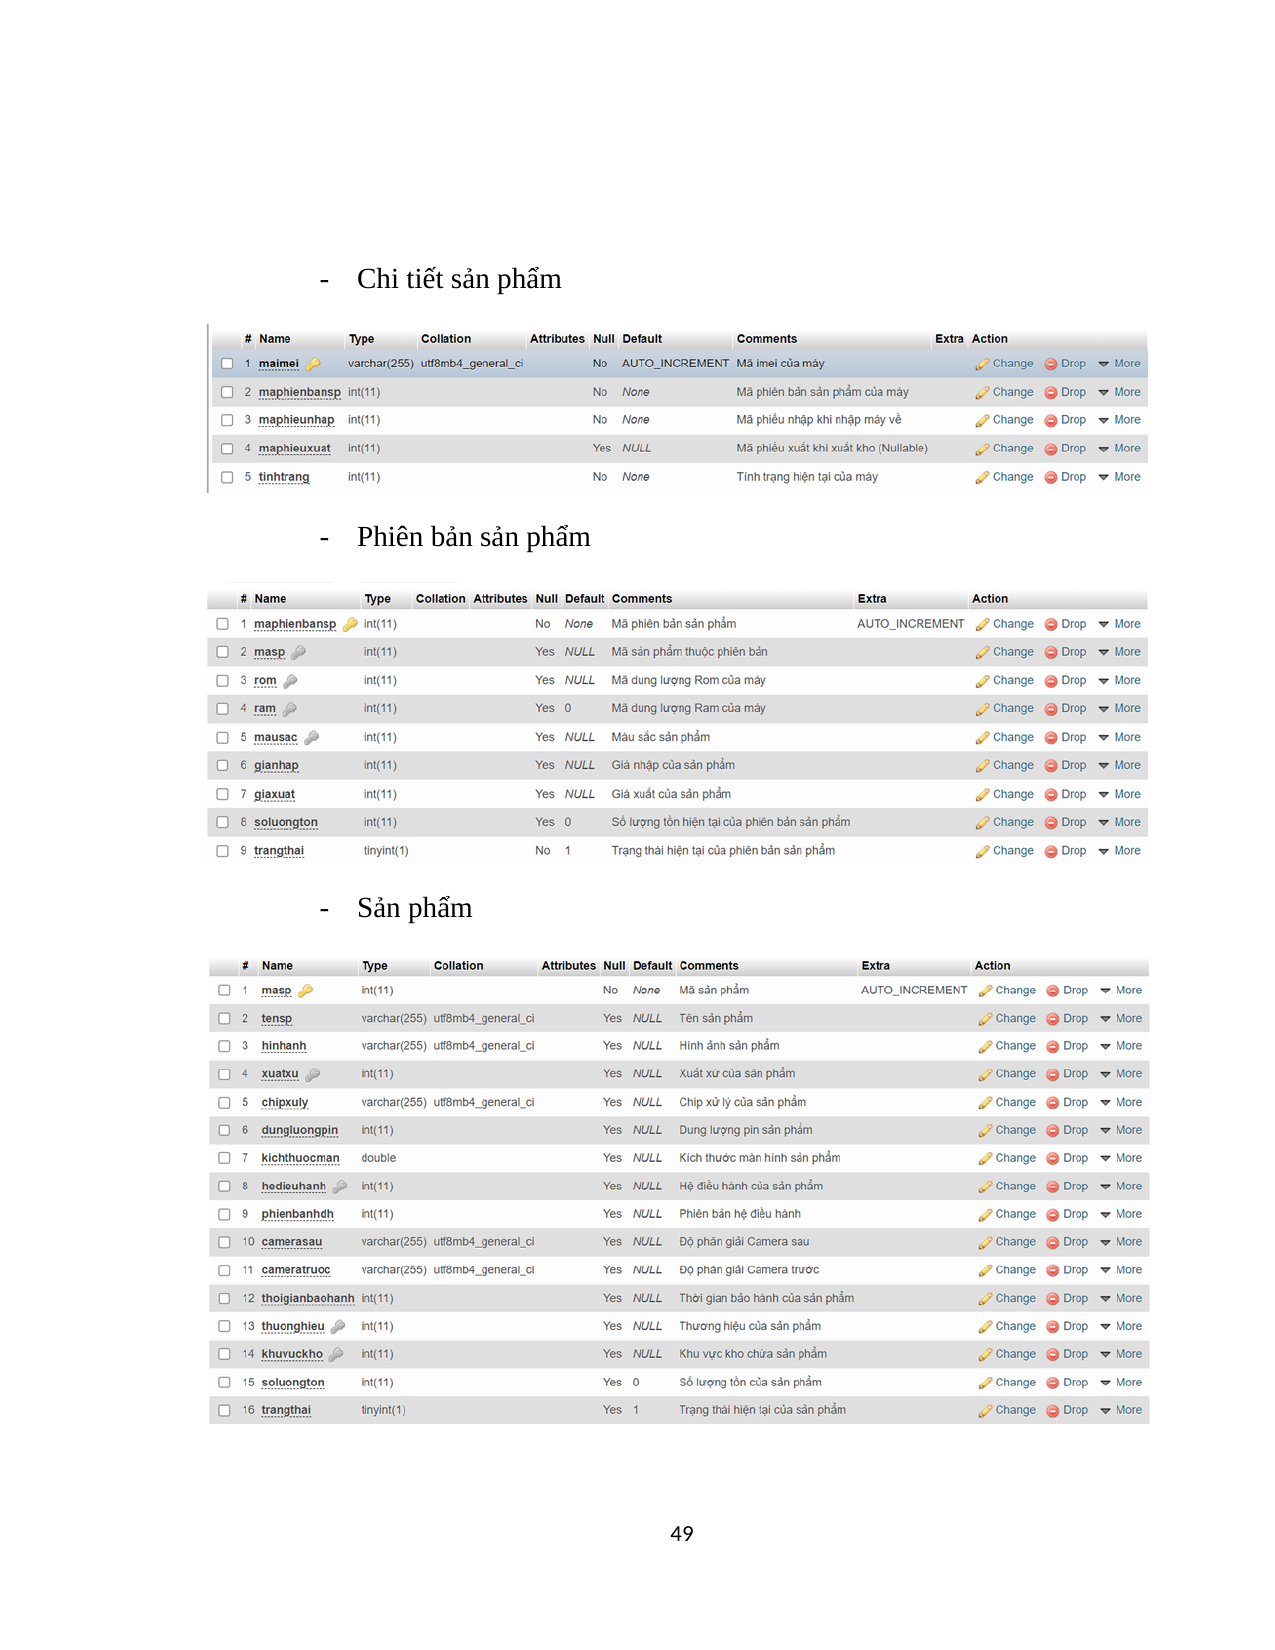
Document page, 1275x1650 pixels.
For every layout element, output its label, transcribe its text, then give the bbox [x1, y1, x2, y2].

list Chi tiết sản phẩm [319, 261, 1157, 295]
picture [206, 582, 1157, 864]
list Phiên bản sản phẩm [319, 519, 1157, 553]
picture [206, 952, 1157, 1424]
list Sản phẩm [319, 890, 1157, 923]
picture [206, 324, 1157, 493]
